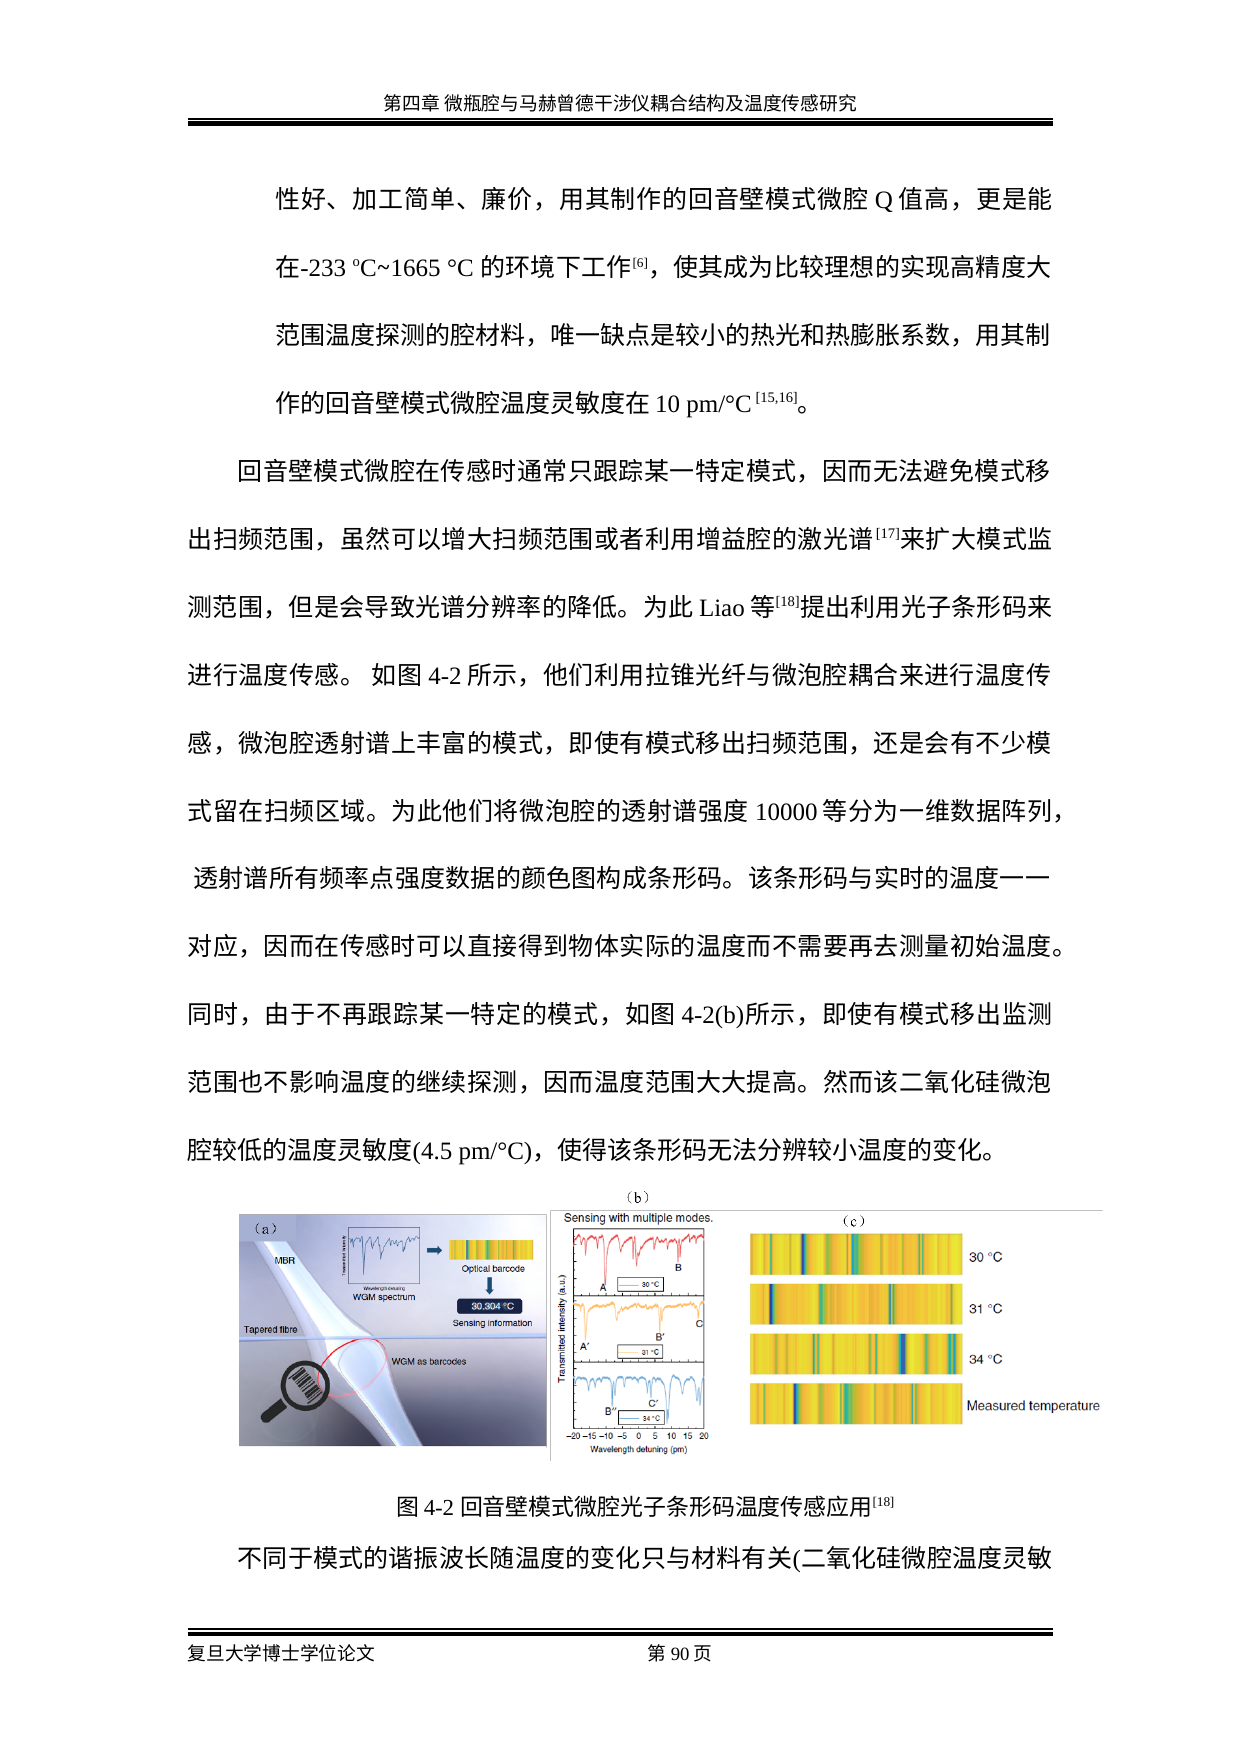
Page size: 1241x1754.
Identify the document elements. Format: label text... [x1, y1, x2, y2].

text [187, 1522, 1053, 1590]
text 回音壁模式微腔在传感时通常只跟踪某一特定模式，因而无法避免模式移出扫频范围，虽然可以增大扫频范围或者利用增益腔的激光谱[17]来扩大模式监测范围，但是会导致光谱分辨率的降低。为此Liao等[18]提出利用光子条形码来进行温度传感。 如图4-2所示，他们利用拉锥光纤与微泡腔耦合来进行温度传感，微泡腔透射谱上丰富的模式，即使有模式移出扫频范围，还是会有不少模式留在扫频区域。为此他们将微泡腔的透射谱强度10000等分为一维数据阵列， 透射谱所有频率点强度数据的颜色图构成条形码。该条形码与实时的温度一一对应，因而在传感时可以直接得到物体实际的温度而不需要再去测量初始温度。同时，由于不再跟踪某一特定的模式，如图4-2(b)所示，即使有模式移出监测范围也不影响温度的继续探测，因而温度范围大大提高。然而该二氧化硅微泡腔较低的温度灵敏度(4.5 pm/°C)，使得该条形码无法分辨较小温度的变化。 [187, 436, 1053, 1183]
text 图4-2 回音壁模式微腔光子条形码温度传感应用[18] [237, 1488, 1053, 1522]
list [237, 164, 1053, 436]
picture [237, 1182, 1103, 1461]
